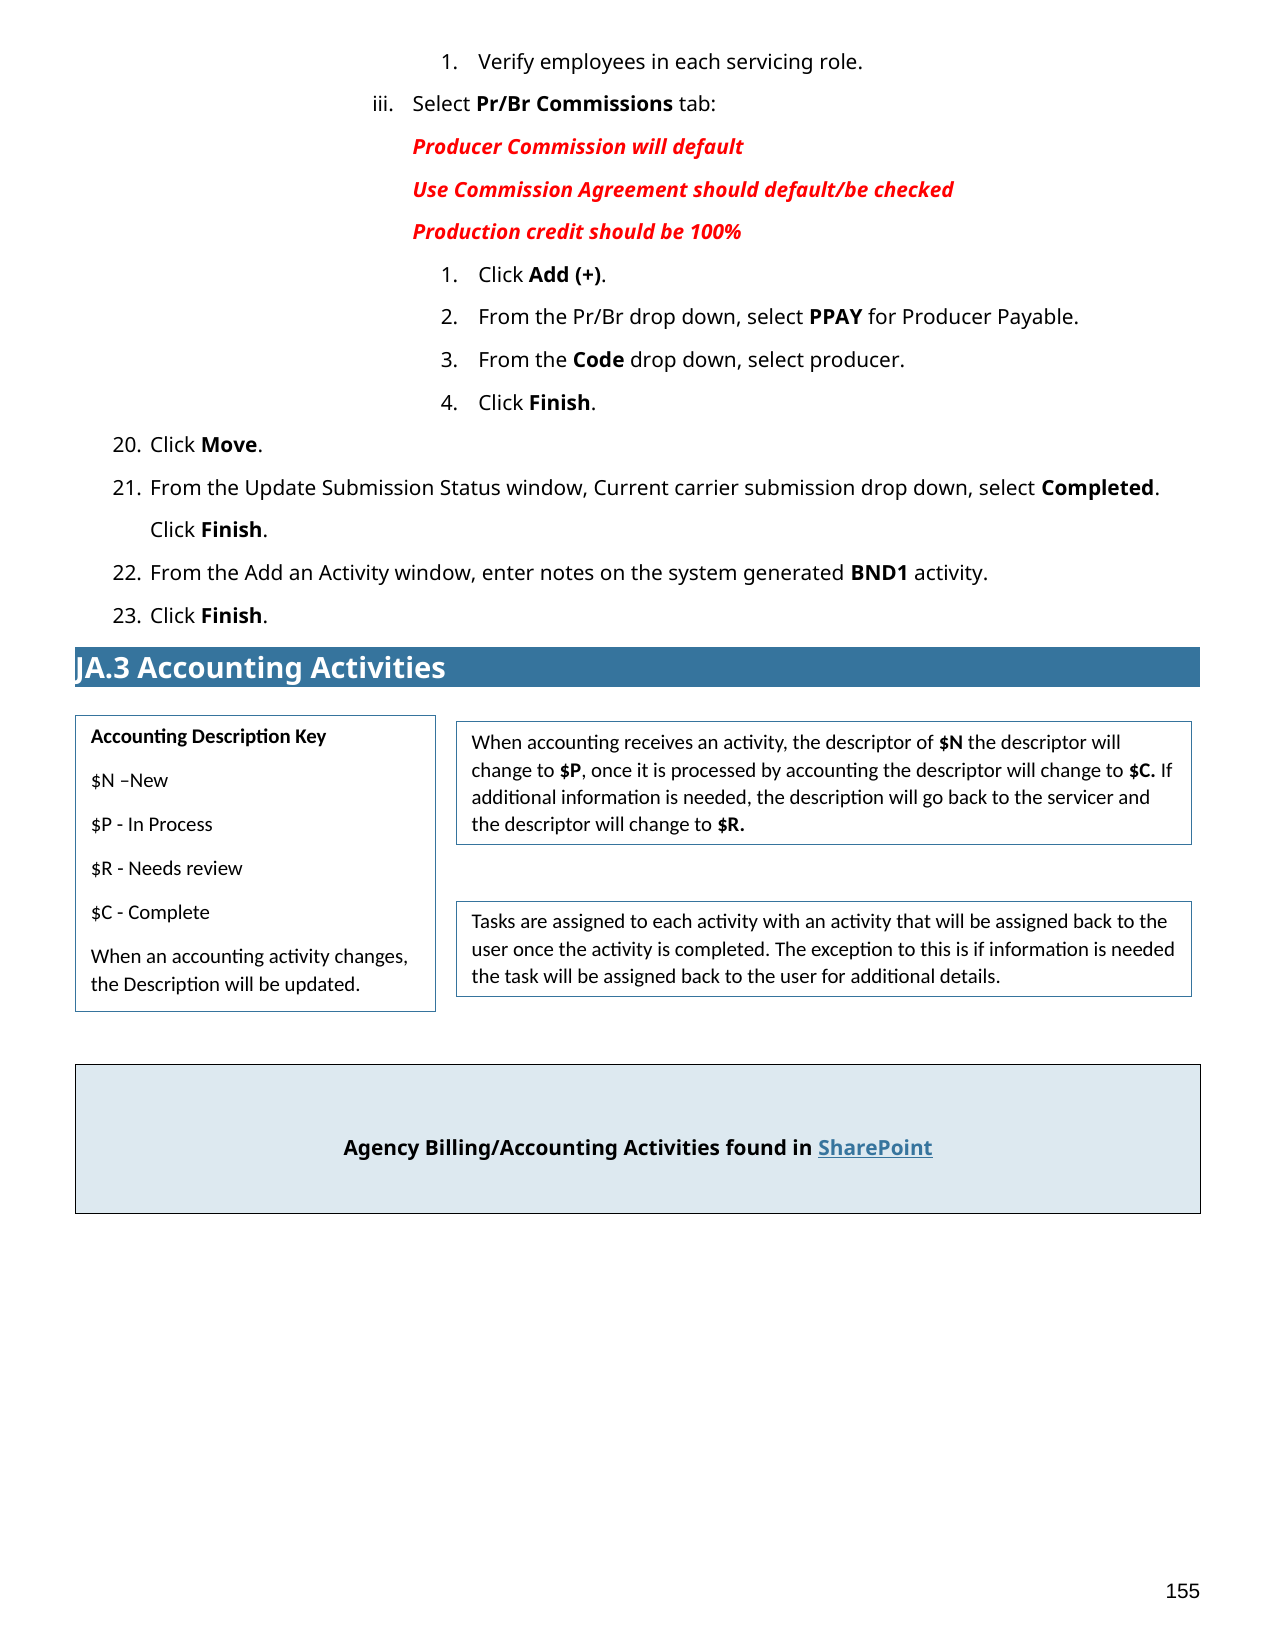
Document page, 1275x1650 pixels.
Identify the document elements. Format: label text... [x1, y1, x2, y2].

list From the Pr/Br drop down, select PPAY for Producer Payable. [441, 302, 1200, 331]
list Producer Commission will default [412, 132, 1200, 161]
list Click Move. [112, 430, 1200, 459]
list From the Update Submission Status window, Current carrier submission drop down, select Completed. Click Finish. [112, 473, 1200, 544]
list From the Add an Activity window, enter notes on the system generated BND1 activity. [112, 558, 1200, 587]
list Click Add (+). [441, 260, 1200, 288]
list Use Commission Agreement should default/be checked [412, 175, 1200, 203]
list Click Finish. [441, 388, 1200, 416]
list Verify employees in each servicing role. [441, 47, 1200, 75]
table_header Agency Billing/Accounting Activities found in SharePoint [76, 1065, 1200, 1213]
list From the Code drop down, select producer. [441, 345, 1200, 373]
list Select Pr/Br Commissions tab: [394, 89, 1200, 118]
list Click Finish. [112, 601, 1200, 629]
subtitle JA.3 Accounting Activities [75, 647, 1200, 687]
list Production credit should be 100% [412, 217, 1200, 246]
